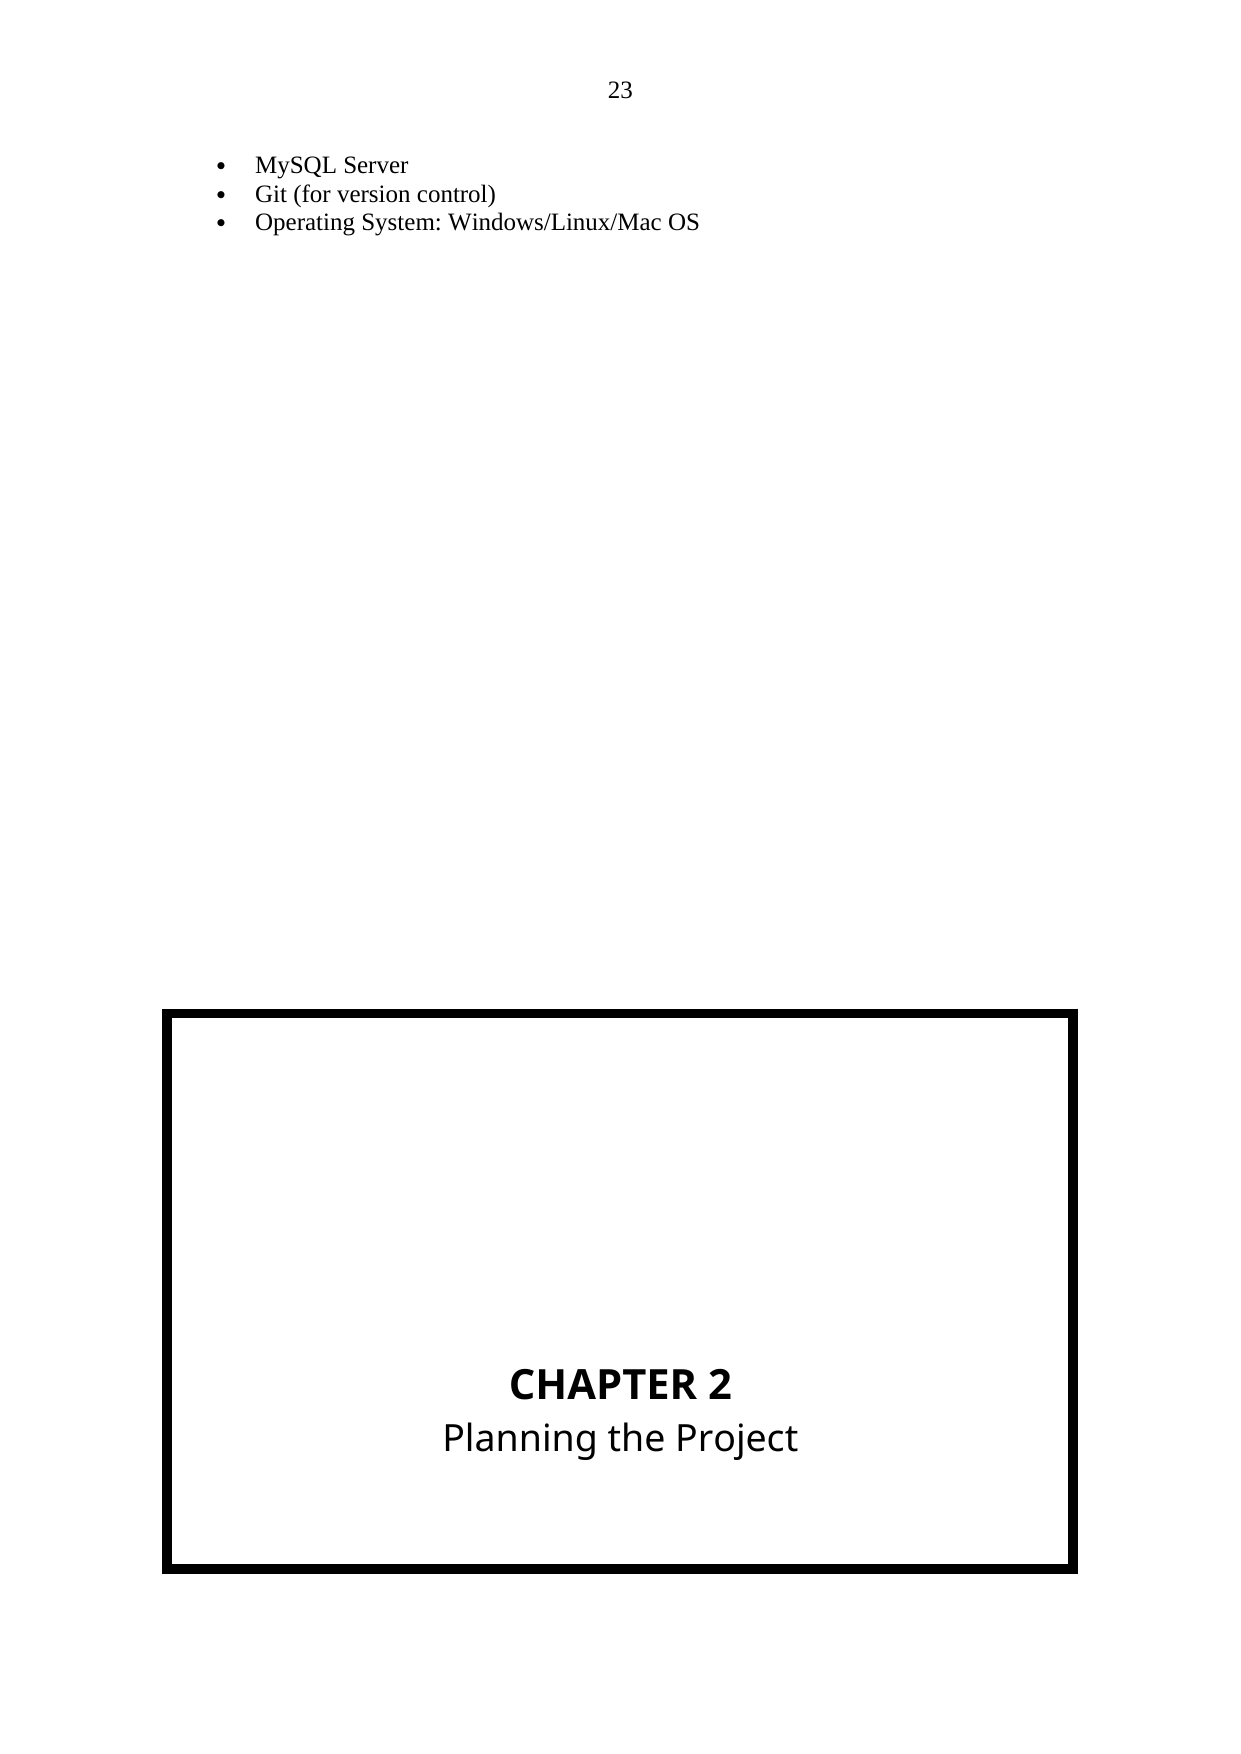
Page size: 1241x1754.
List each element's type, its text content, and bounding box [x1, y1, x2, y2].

text Planning the Project [180, 1411, 1060, 1462]
list MySQL Server [217, 150, 1060, 179]
list Operating System: Windows/Linux/Mac OS [217, 207, 1060, 236]
text CHAPTER 2 [180, 1354, 1060, 1411]
list Git (for version control) [217, 179, 1060, 207]
